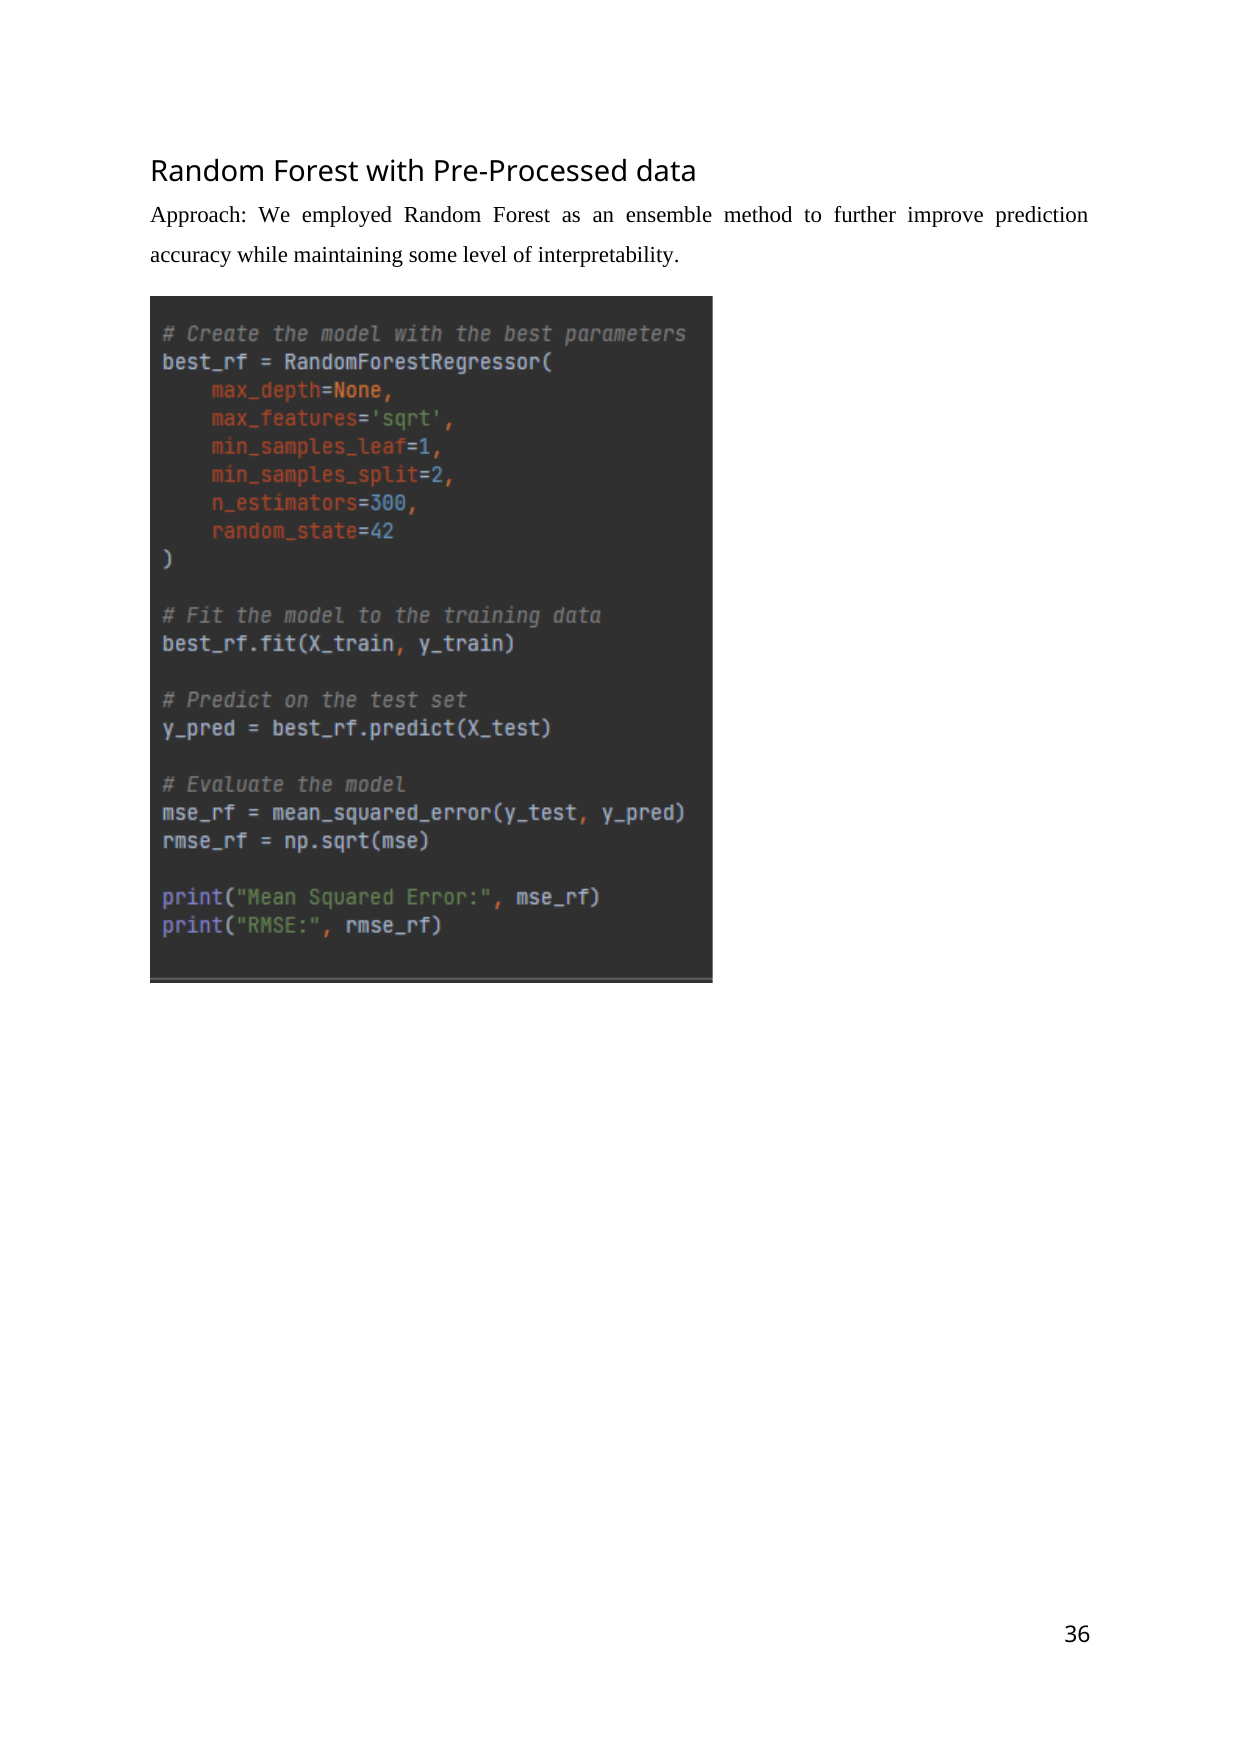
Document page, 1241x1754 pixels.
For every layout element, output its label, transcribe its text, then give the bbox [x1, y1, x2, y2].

picture [150, 296, 713, 983]
subtitle Random Forest with Pre-Processed data [150, 150, 1090, 190]
text Approach: We employed Random Forest as an ensemble method to further improve prediction accuracy while maintaining some level of interpretability. [150, 201, 1090, 267]
